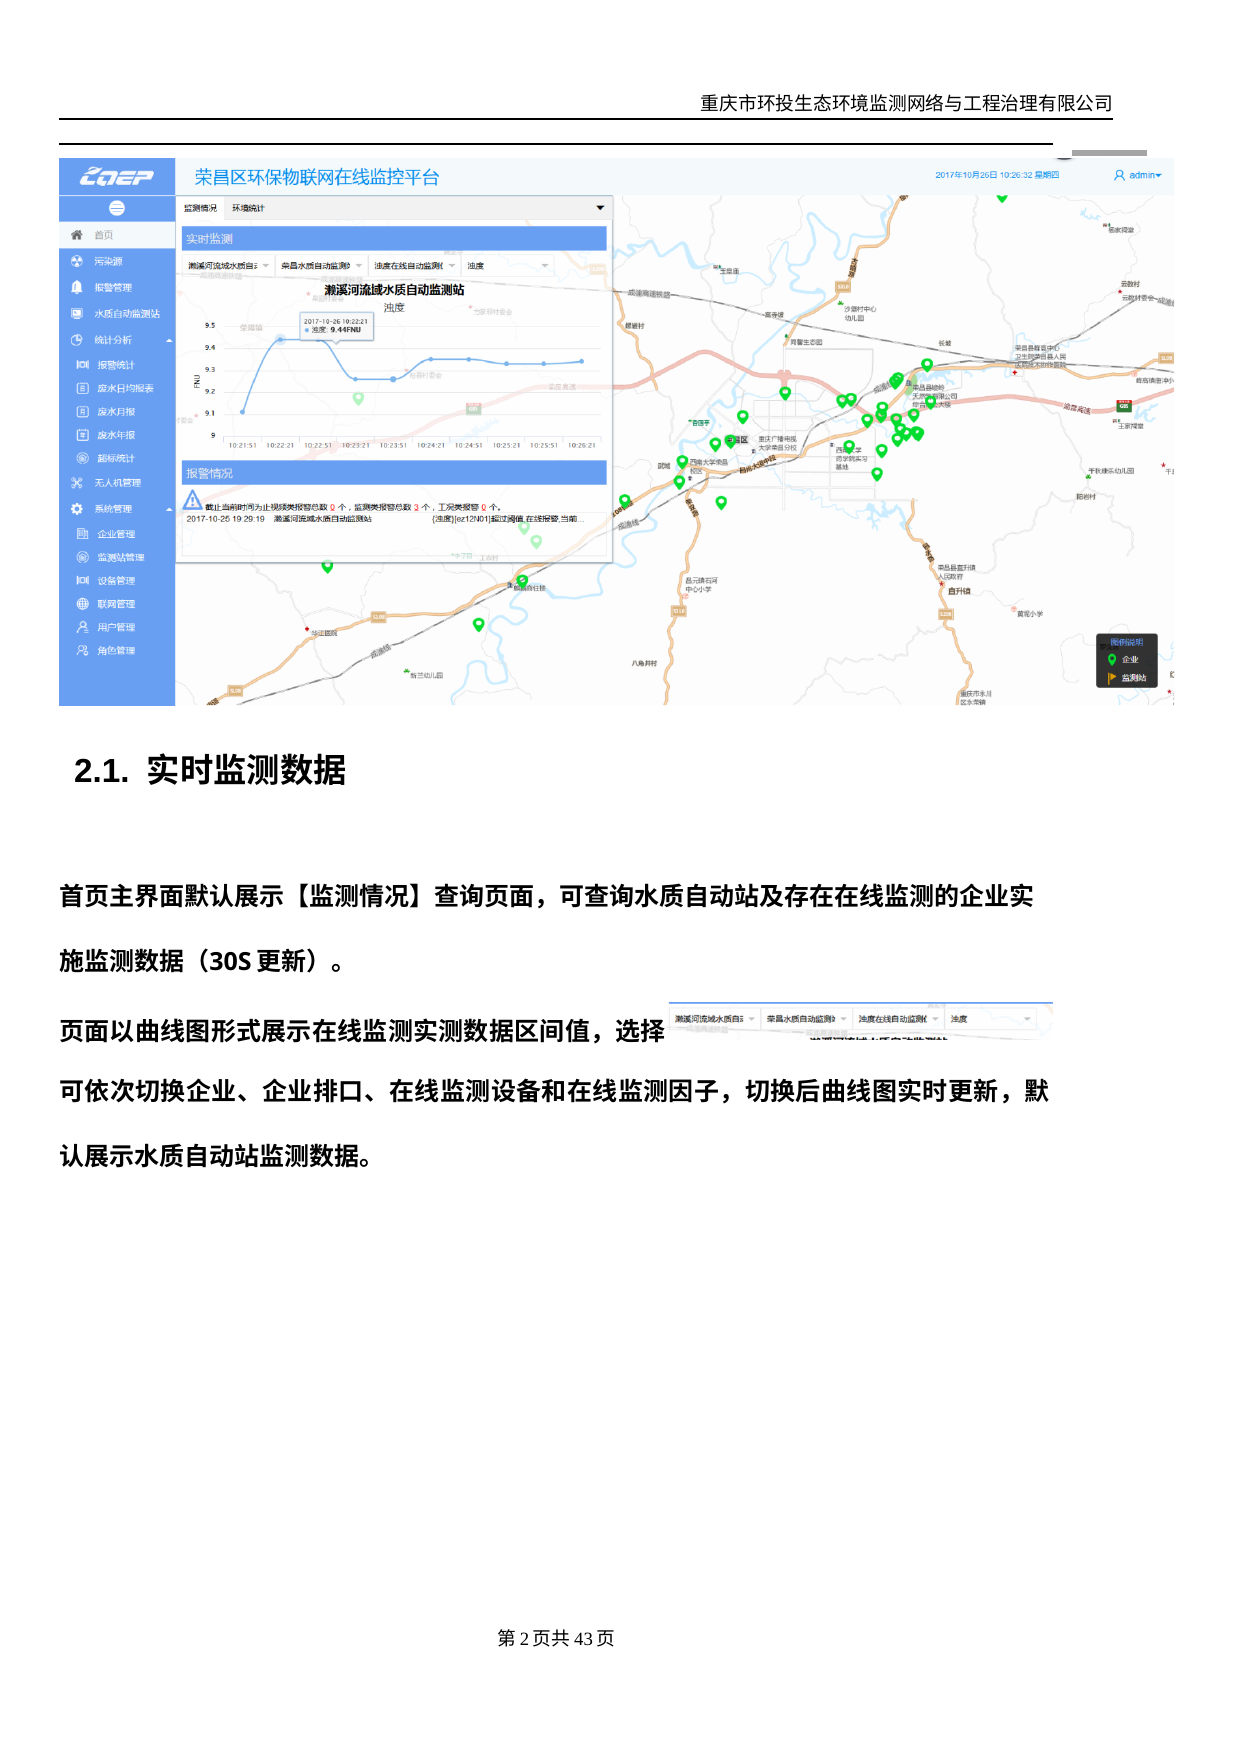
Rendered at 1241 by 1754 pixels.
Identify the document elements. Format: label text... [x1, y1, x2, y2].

text 页面以曲线图形式展示在线监测实测数据区间值，选择可依次切换企业、企业排口、在线监测设备和在线监测因子，切换后曲线图实时更新，默认展示水质自动站监测数据。 [59, 992, 1053, 1187]
text 首页主界面默认展示【监测情况】查询页面，可查询水质自动站及存在在线监测的企业实施监测数据（30S更新）。 [59, 862, 1053, 992]
subtitle 实时监测数据 [74, 735, 1053, 800]
picture [666, 1002, 1053, 1040]
picture [59, 158, 1175, 706]
